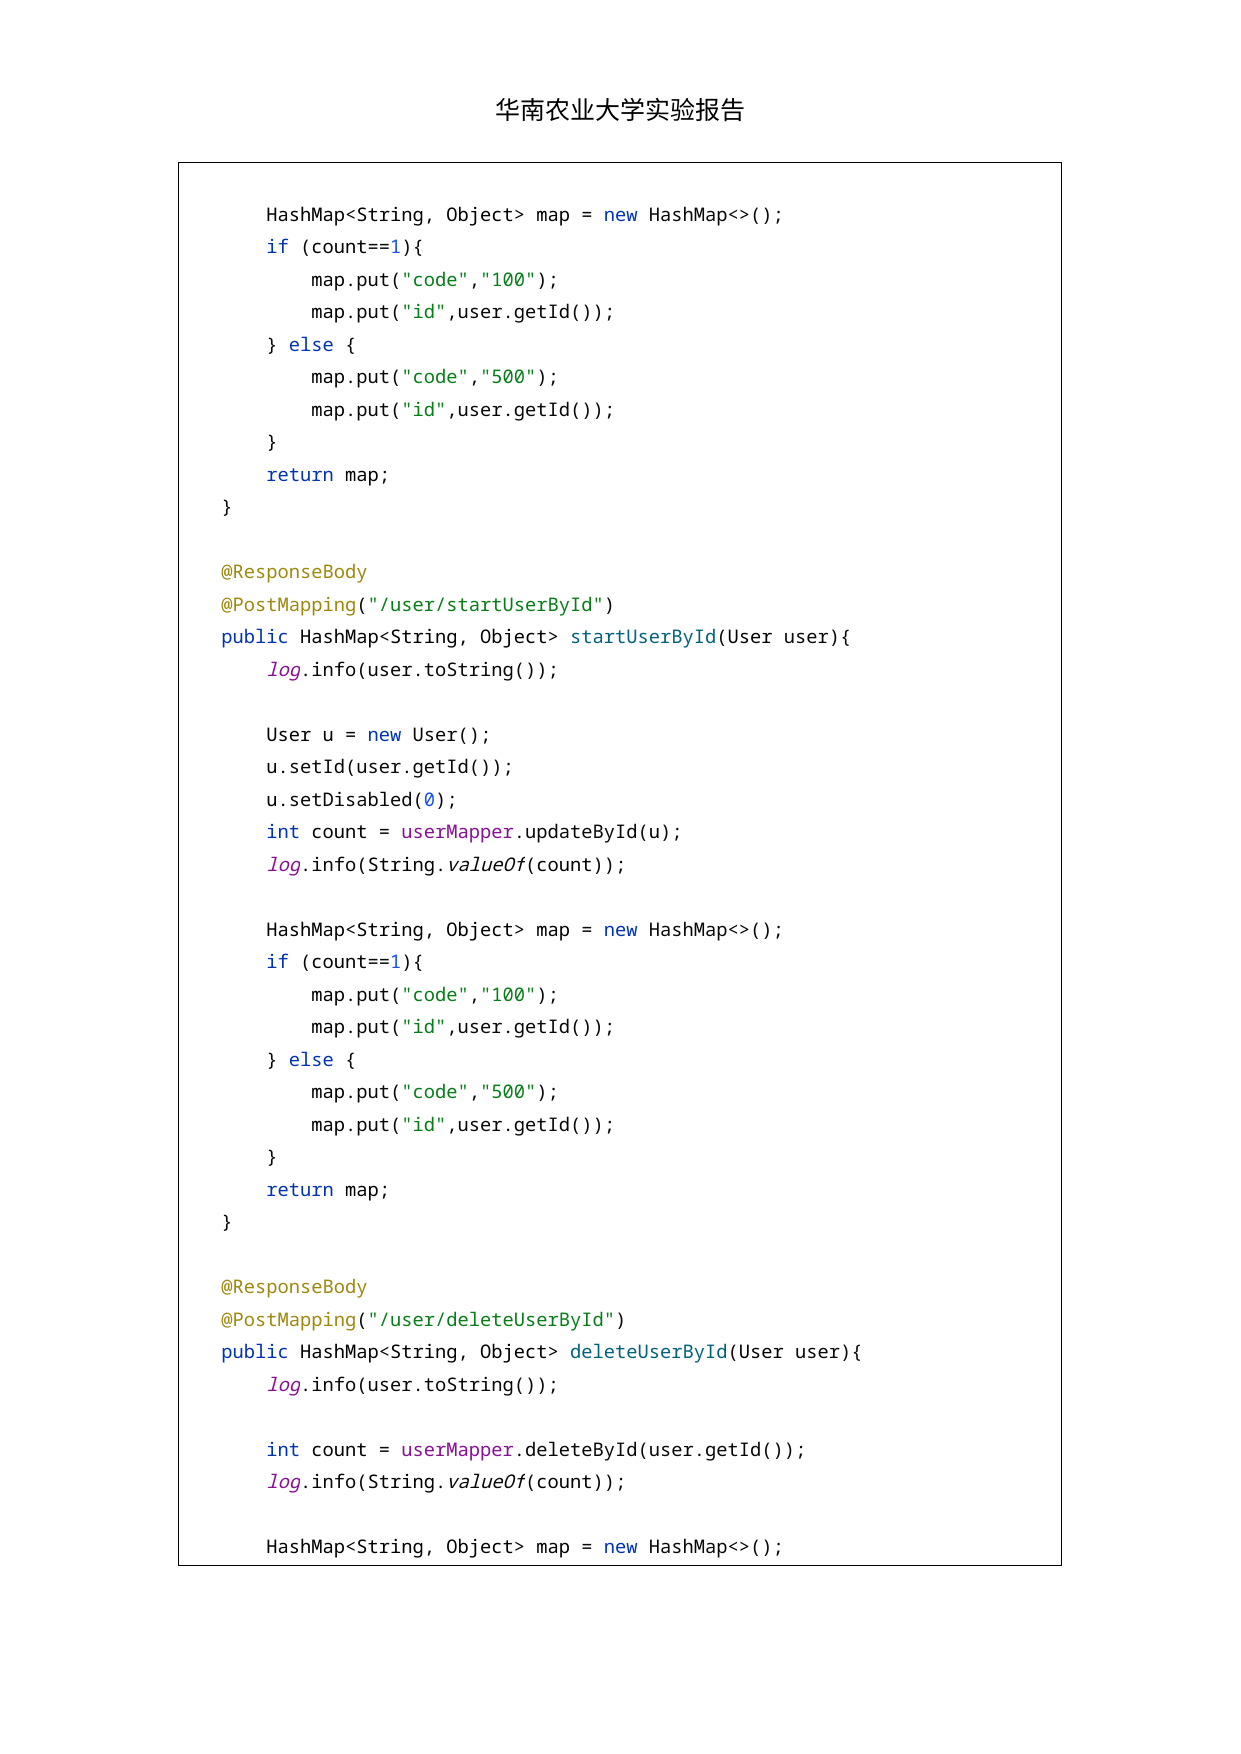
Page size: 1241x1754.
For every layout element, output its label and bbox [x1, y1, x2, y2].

text [179, 163, 1061, 1565]
